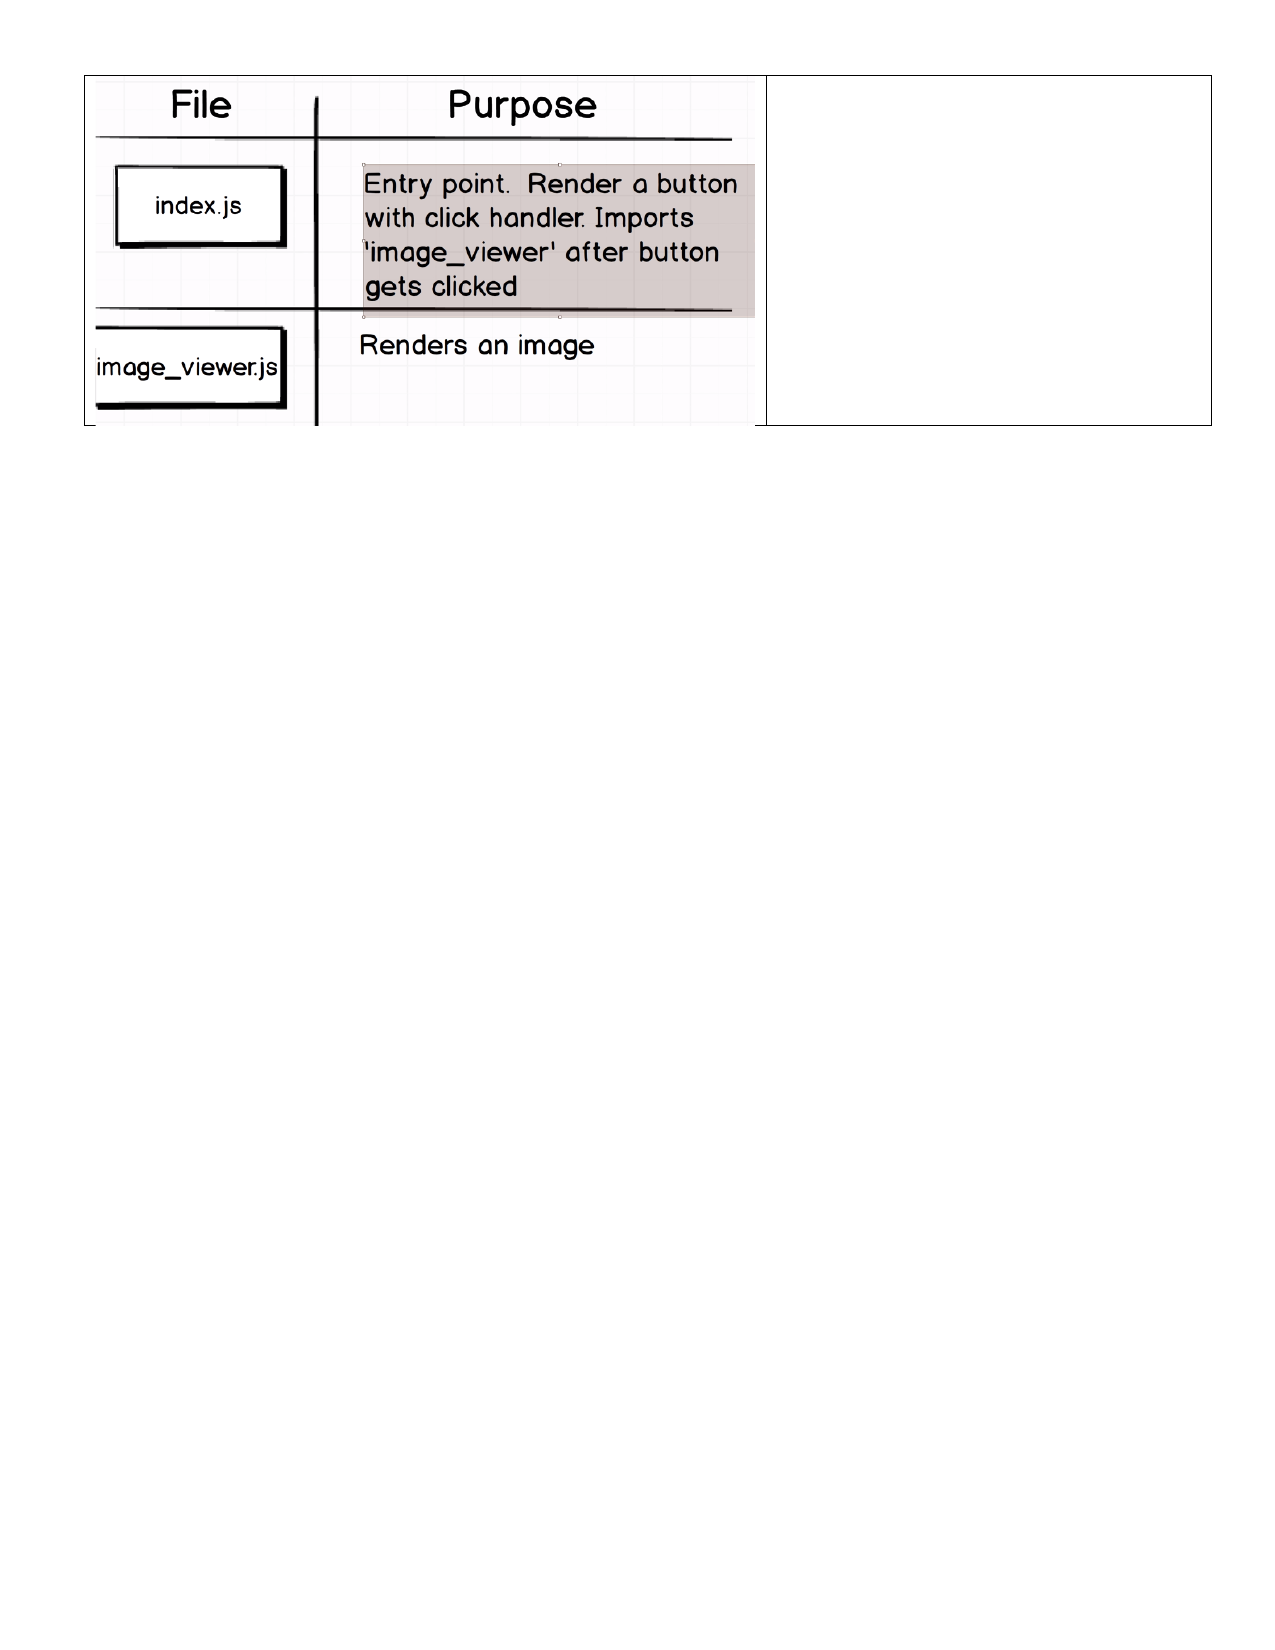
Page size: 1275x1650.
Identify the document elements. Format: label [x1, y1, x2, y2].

table_header [767, 76, 1211, 425]
table_cell [85, 76, 95, 425]
table_cell [755, 76, 766, 425]
picture [95, 76, 755, 426]
